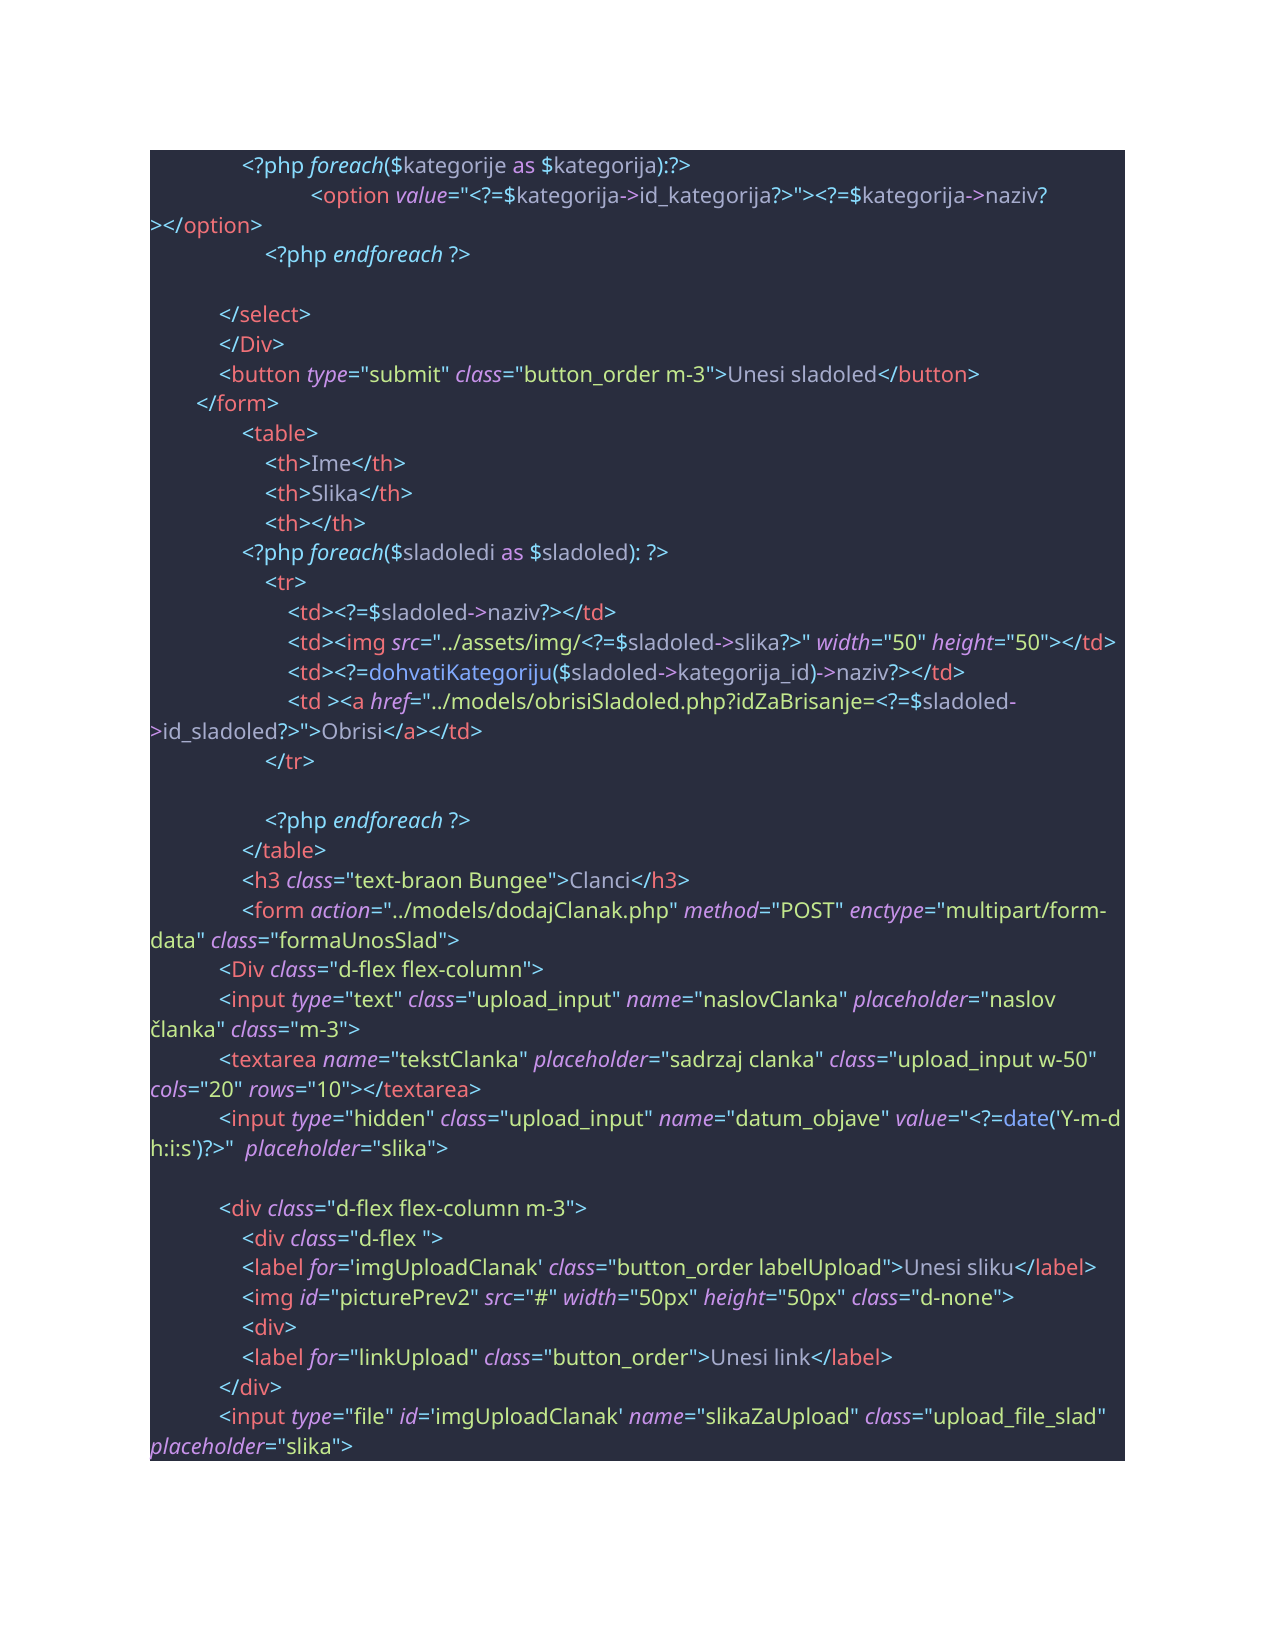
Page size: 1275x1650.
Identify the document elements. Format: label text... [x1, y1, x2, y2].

text </select> [150, 299, 1125, 329]
text <th>Ime</th> [150, 448, 1125, 478]
text <label for="linkUpload" class="button_order">Unesi link</label> [150, 1342, 1125, 1371]
text <td><img src="../assets/img/<?=$sladoled->slika?>" width="50" height="50"></td> [150, 627, 1125, 656]
text <?php endforeach ?> [150, 805, 1125, 835]
text <Div class="d-flex flex-column"> [150, 954, 1125, 984]
text <?php foreach($sladoledi as $sladoled): ?> [150, 537, 1125, 567]
text <div> [150, 1312, 1125, 1342]
text <button type="submit" class="button_order m-3">Unesi sladoled</button> [150, 358, 1125, 388]
text <h3 class="text-braon Bungee">Clanci</h3> [150, 865, 1125, 895]
text <input type="file" id='imgUploadClanak' name="slikaZaUpload" class="upload_file_slad" placeholder="slika"> [150, 1401, 1125, 1461]
text <table> [150, 418, 1125, 448]
text </div> [150, 1371, 1125, 1401]
text <td ><a href="../models/obrisiSladoled.php?idZaBrisanje=<?=$sladoled->id_sladoled?>">Obrisi</a></td> [150, 686, 1125, 746]
text </Div> [150, 329, 1125, 358]
text <th>Slika</th> [150, 478, 1125, 507]
text <th></th> [150, 507, 1125, 537]
text <img id="picturePrev2" src="#" width="50px" height="50px" class="d-none"> [150, 1282, 1125, 1312]
text </tr> [150, 746, 1125, 776]
text <div class="d-flex flex-column m-3"> [150, 1193, 1125, 1222]
text <option value="<?=$kategorija->id_kategorija?>"><?=$kategorija->naziv?></option> [150, 180, 1125, 239]
text <tr> [150, 567, 1125, 597]
text <label for='imgUploadClanak' class="button_order labelUpload">Unesi sliku</label> [150, 1252, 1125, 1282]
text <input type="text" class="upload_input" name="naslovClanka" placeholder="naslov članka" class="m-3"> [150, 984, 1125, 1044]
text <td><?=$sladoled->naziv?></td> [150, 597, 1125, 627]
text <td><?=dohvatiKategoriju($sladoled->kategorija_id)->naziv?></td> [150, 656, 1125, 686]
text <div class="d-flex "> [150, 1222, 1125, 1252]
text <?php foreach($kategorije as $kategorija):?> [150, 150, 1125, 180]
text </form> [150, 388, 1125, 418]
text <?php endforeach ?> [150, 239, 1125, 269]
text <textarea name="tekstClanka" placeholder="sadrzaj clanka" class="upload_input w-50" cols="20" rows="10"></textarea> [150, 1044, 1125, 1103]
text <input type="hidden" class="upload_input" name="datum_objave" value="<?=date('Y-m-d h:i:s')?>" placeholder="slika"> [150, 1103, 1125, 1163]
text <form action="../models/dodajClanak.php" method="POST" enctype="multipart/form-data" class="formaUnosSlad"> [150, 895, 1125, 954]
text </table> [150, 835, 1125, 865]
